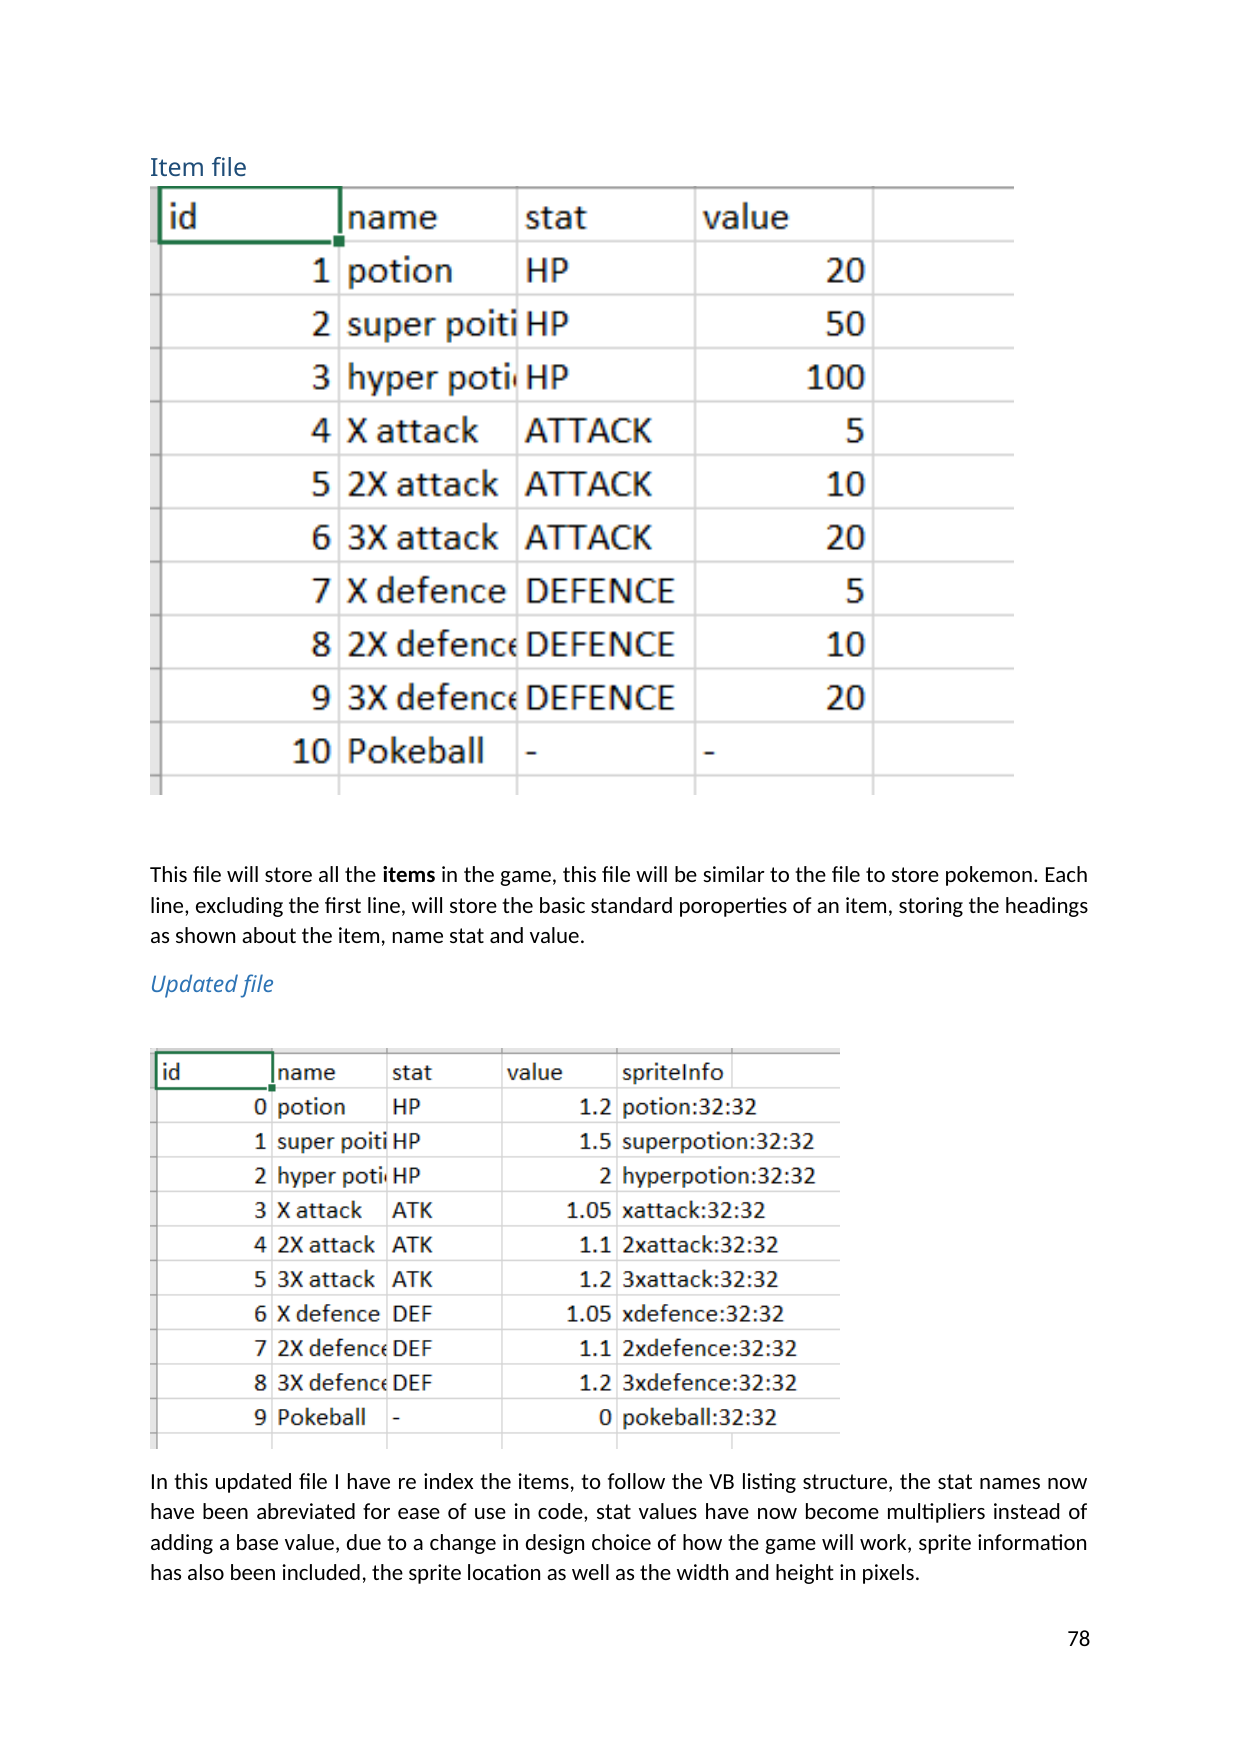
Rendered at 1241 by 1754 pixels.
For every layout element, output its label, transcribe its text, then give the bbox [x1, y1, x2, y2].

subtitle Item file [150, 150, 1090, 184]
text In this updated file I have re index the items, to follow the VB listing structure, the stat names now have been abreviated for ease of use in code, stat values have now become multipliers instead of adding a base value, due to a change in design choice of how the game will work, sprite information has also been included, the sprite location as well as the width and height in pixels. [150, 1467, 1090, 1586]
picture [150, 186, 1014, 795]
picture [150, 1048, 840, 1449]
text This file will store all the items in the game, this file will be similar to the file to store pokemon. Each line, excluding the first line, will store the basic standard poroperties of an item, storing the headings as shown about the item, name stat and value. [150, 861, 1090, 949]
subtitle Updated file [150, 968, 1090, 999]
